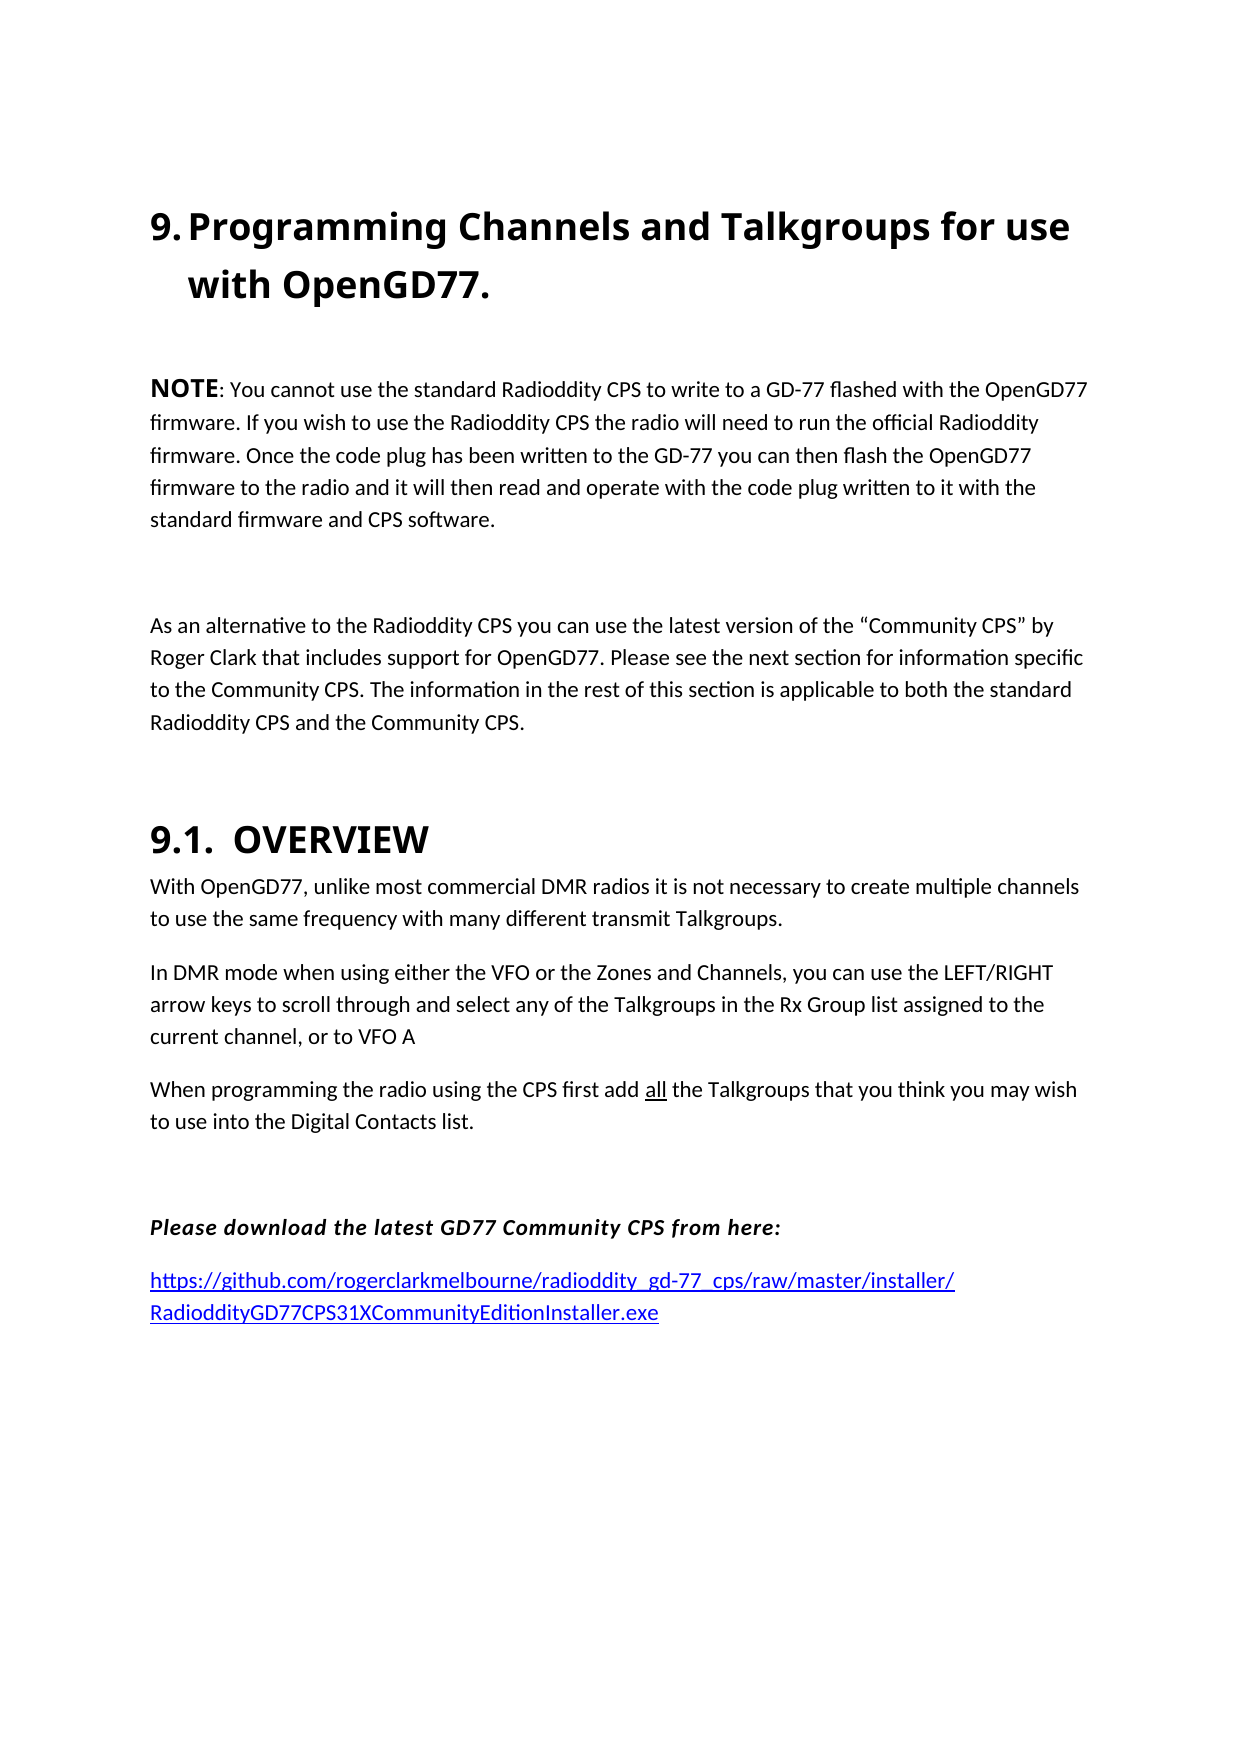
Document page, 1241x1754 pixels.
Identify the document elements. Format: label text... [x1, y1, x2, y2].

text When programming the radio using the CPS first add all the Talkgroups that you think you may wish to use into the Digital Contacts list. [150, 1075, 1090, 1135]
text With OpenGD77, unlike most commercial DMR radios it is not necessary to create multiple channels to use the same frequency with many different transmit Talkgroups. [150, 872, 1090, 933]
text Please download the latest GD77 Community CPS from here: [150, 1213, 1090, 1241]
subtitle Programming Channels and Talkgroups for use with OpenGD77. [150, 200, 1090, 310]
subtitle OVERVIEW [150, 814, 1090, 865]
text NOTE: You cannot use the standard Radioddity CPS to write to a GD-77 flashed with the OpenGD77 firmware. If you wish to use the Radioddity CPS the radio will need to run the official Radioddity firmware. Once the code plug has been written to the GD-77 you can then flash the OpenGD77 firmware to the radio and it will then read and operate with the code plug written to it with the standard firmware and CPS software. [150, 370, 1090, 533]
text As an alternative to the Radioddity CPS you can use the latest version of the “Community CPS” by Roger Clark that includes support for OpenGD77. Please see the next section for information specific to the Community CPS. The information in the rest of this section is applicable to both the standard Radioddity CPS and the Community CPS. [150, 611, 1090, 736]
text https://github.com/rogerclarkmelbourne/radioddity_gd-77_cps/raw/master/installer/RadioddityGD77CPS31XCommunityEditionInstaller.exe [150, 1266, 1090, 1326]
text In DMR mode when using either the VFO or the Zones and Channels, you can use the LEFT/RIGHT arrow keys to scroll through and select any of the Talkgroups in the Rx Group list assigned to the current channel, or to VFO A [150, 958, 1090, 1050]
